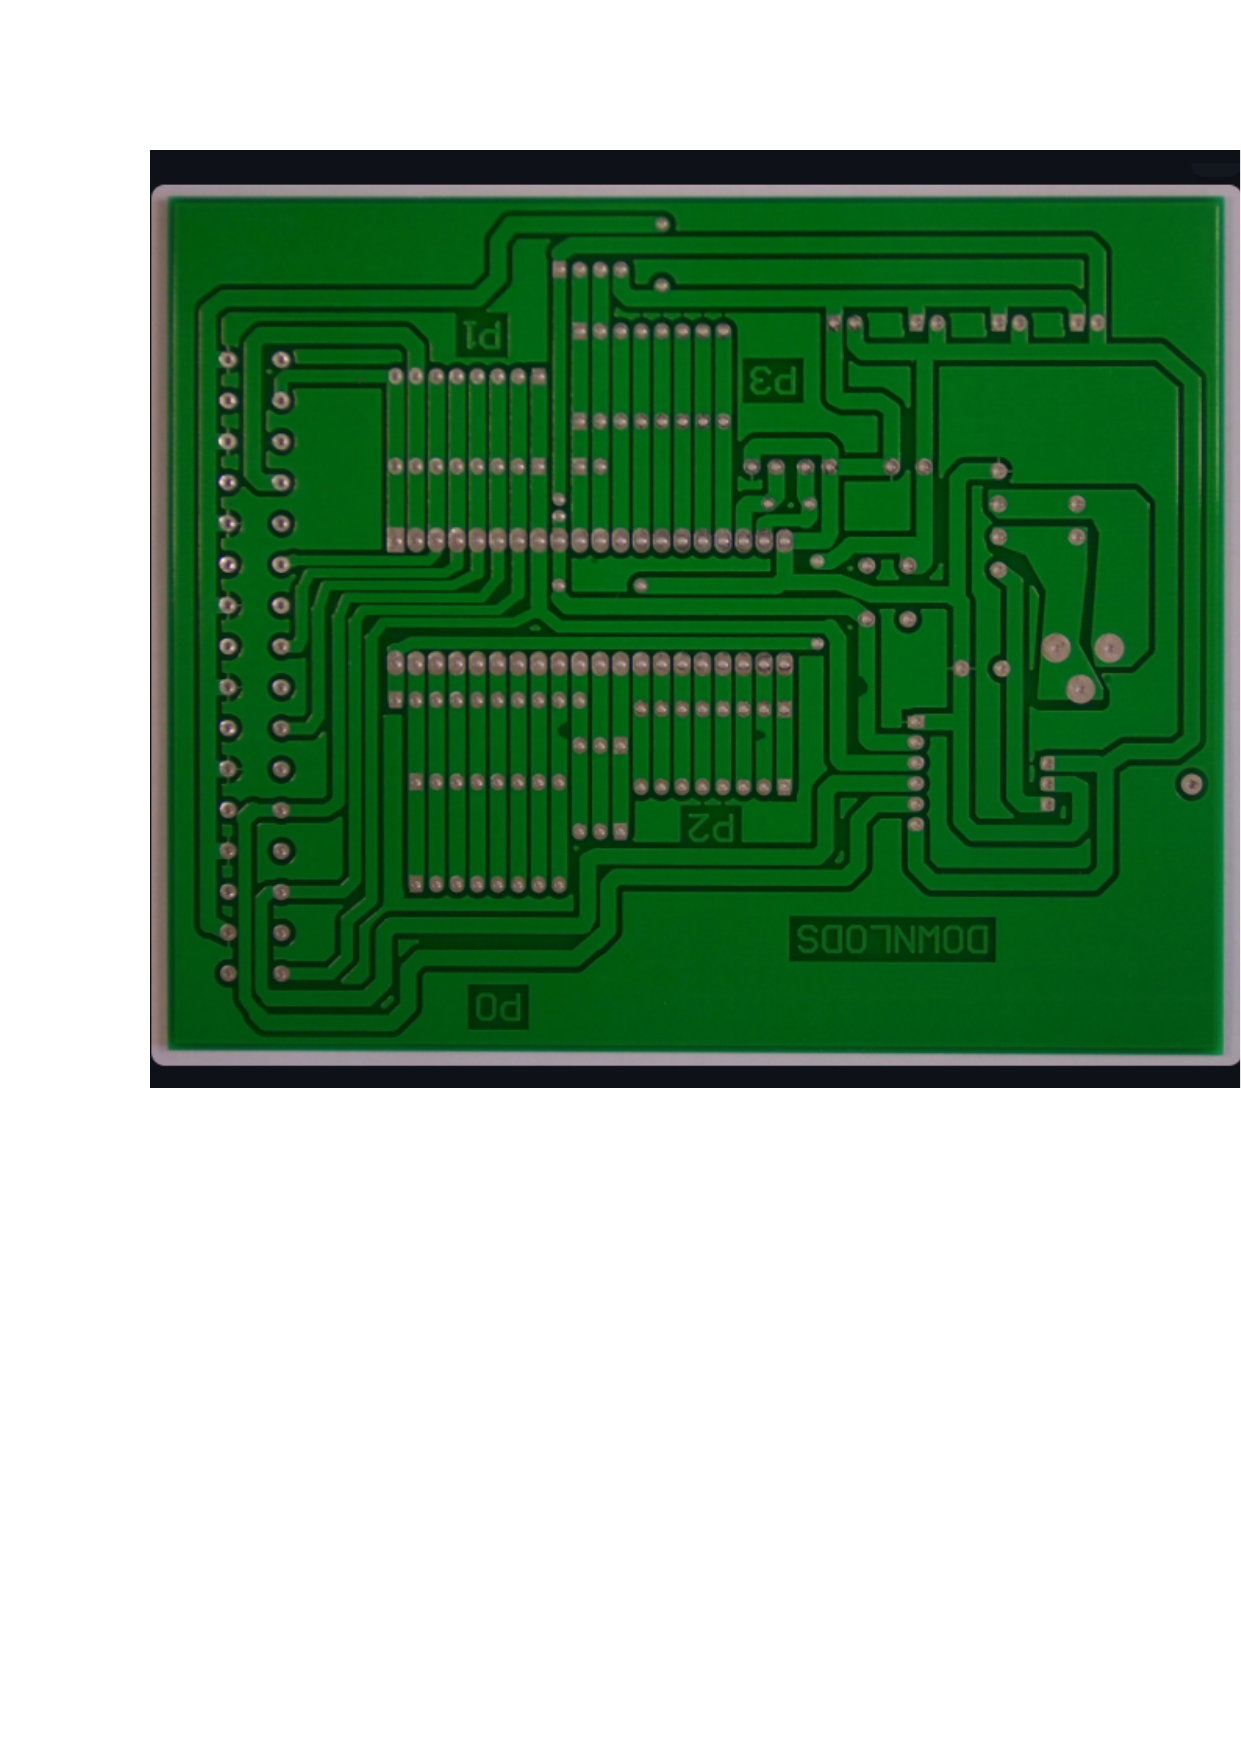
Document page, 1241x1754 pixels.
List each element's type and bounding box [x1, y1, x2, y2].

picture [150, 150, 1241, 1088]
